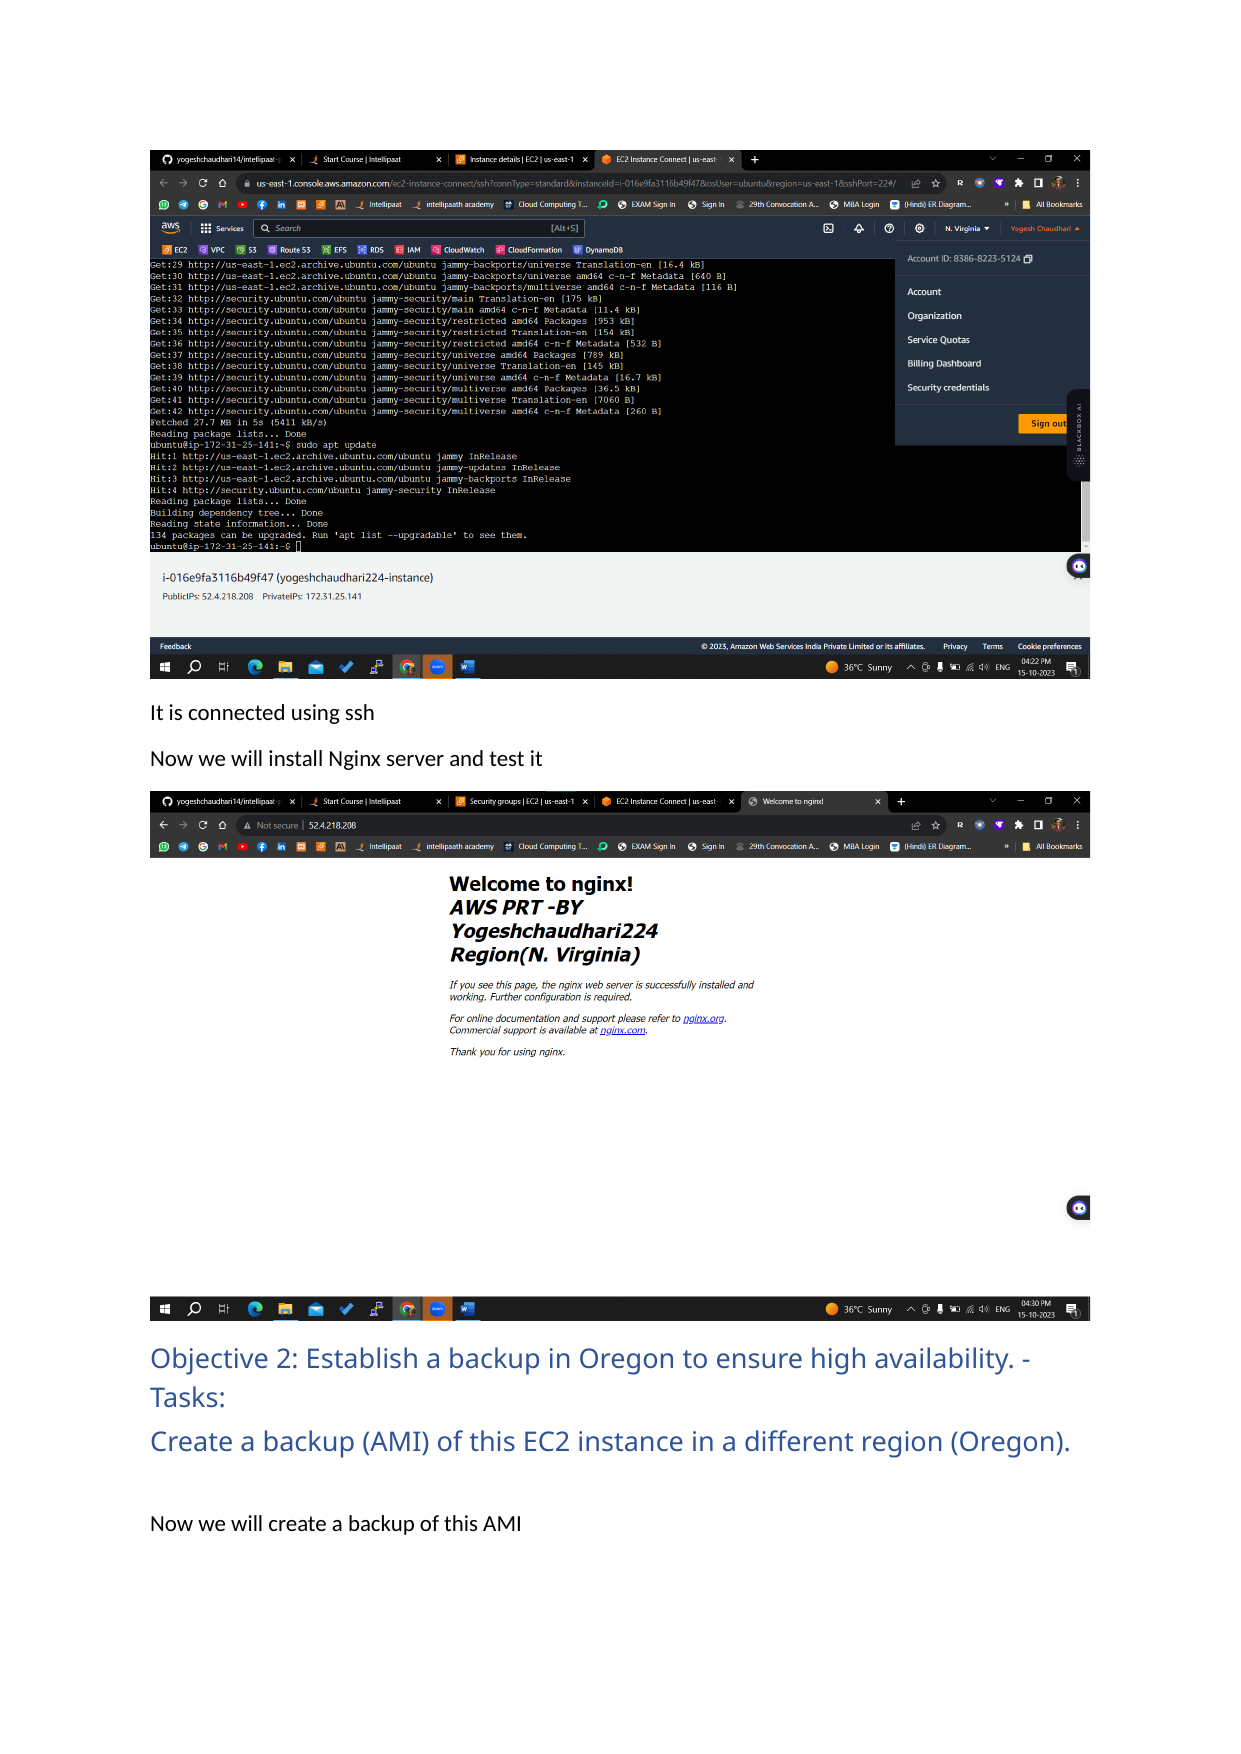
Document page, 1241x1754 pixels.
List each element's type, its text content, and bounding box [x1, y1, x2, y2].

picture [150, 791, 1091, 1321]
subtitle Objective 2: Establish a backup in Oregon to ensure high availability. - Tasks: [150, 1339, 1090, 1416]
picture [150, 150, 1091, 679]
subtitle Create a backup (AMI) of this EC2 instance in a different region (Oregon). [150, 1423, 1090, 1460]
text Now we will create a backup of this AMI [150, 1509, 1090, 1538]
text It is connected using ssh [150, 698, 1090, 726]
text Now we will install Nginx server and test it [150, 744, 1090, 773]
